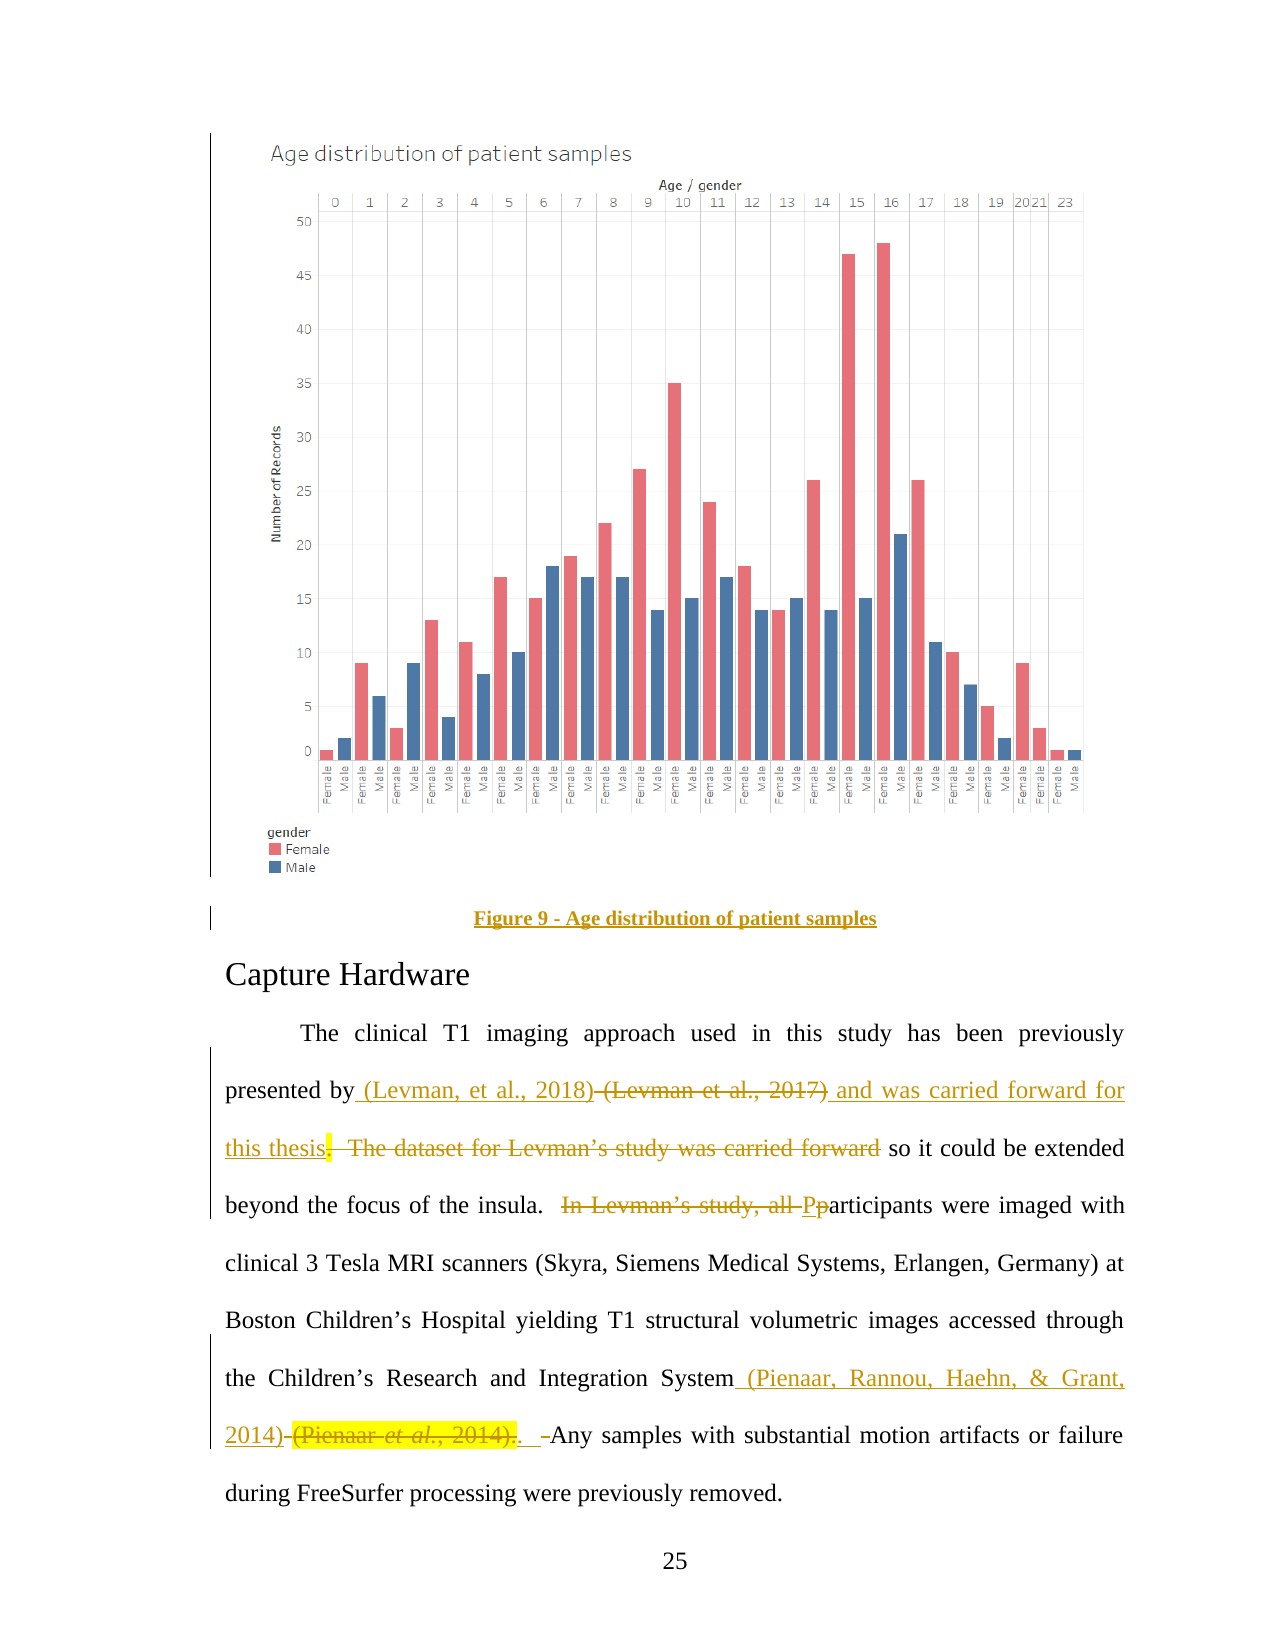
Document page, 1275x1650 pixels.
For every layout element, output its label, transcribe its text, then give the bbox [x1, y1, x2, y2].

subtitle Capture Hardware [225, 955, 1125, 993]
text The clinical T1 imaging approach used in this study has been previously presented by so it could be extended beyond the focus of the insula. articipants were imaged with clinical 3 Tesla MRI scanners (Skyra, Siemens Medical Systems, Erlangen, Germany) at Boston Children’s Hospital yielding T1 structural volumetric images accessed through the Children’s Research and Integration SystemAny samples with substantial motion artifacts or failure during FreeSurfer processing were previously removed. [225, 1018, 1125, 1507]
picture [266, 132, 1084, 877]
